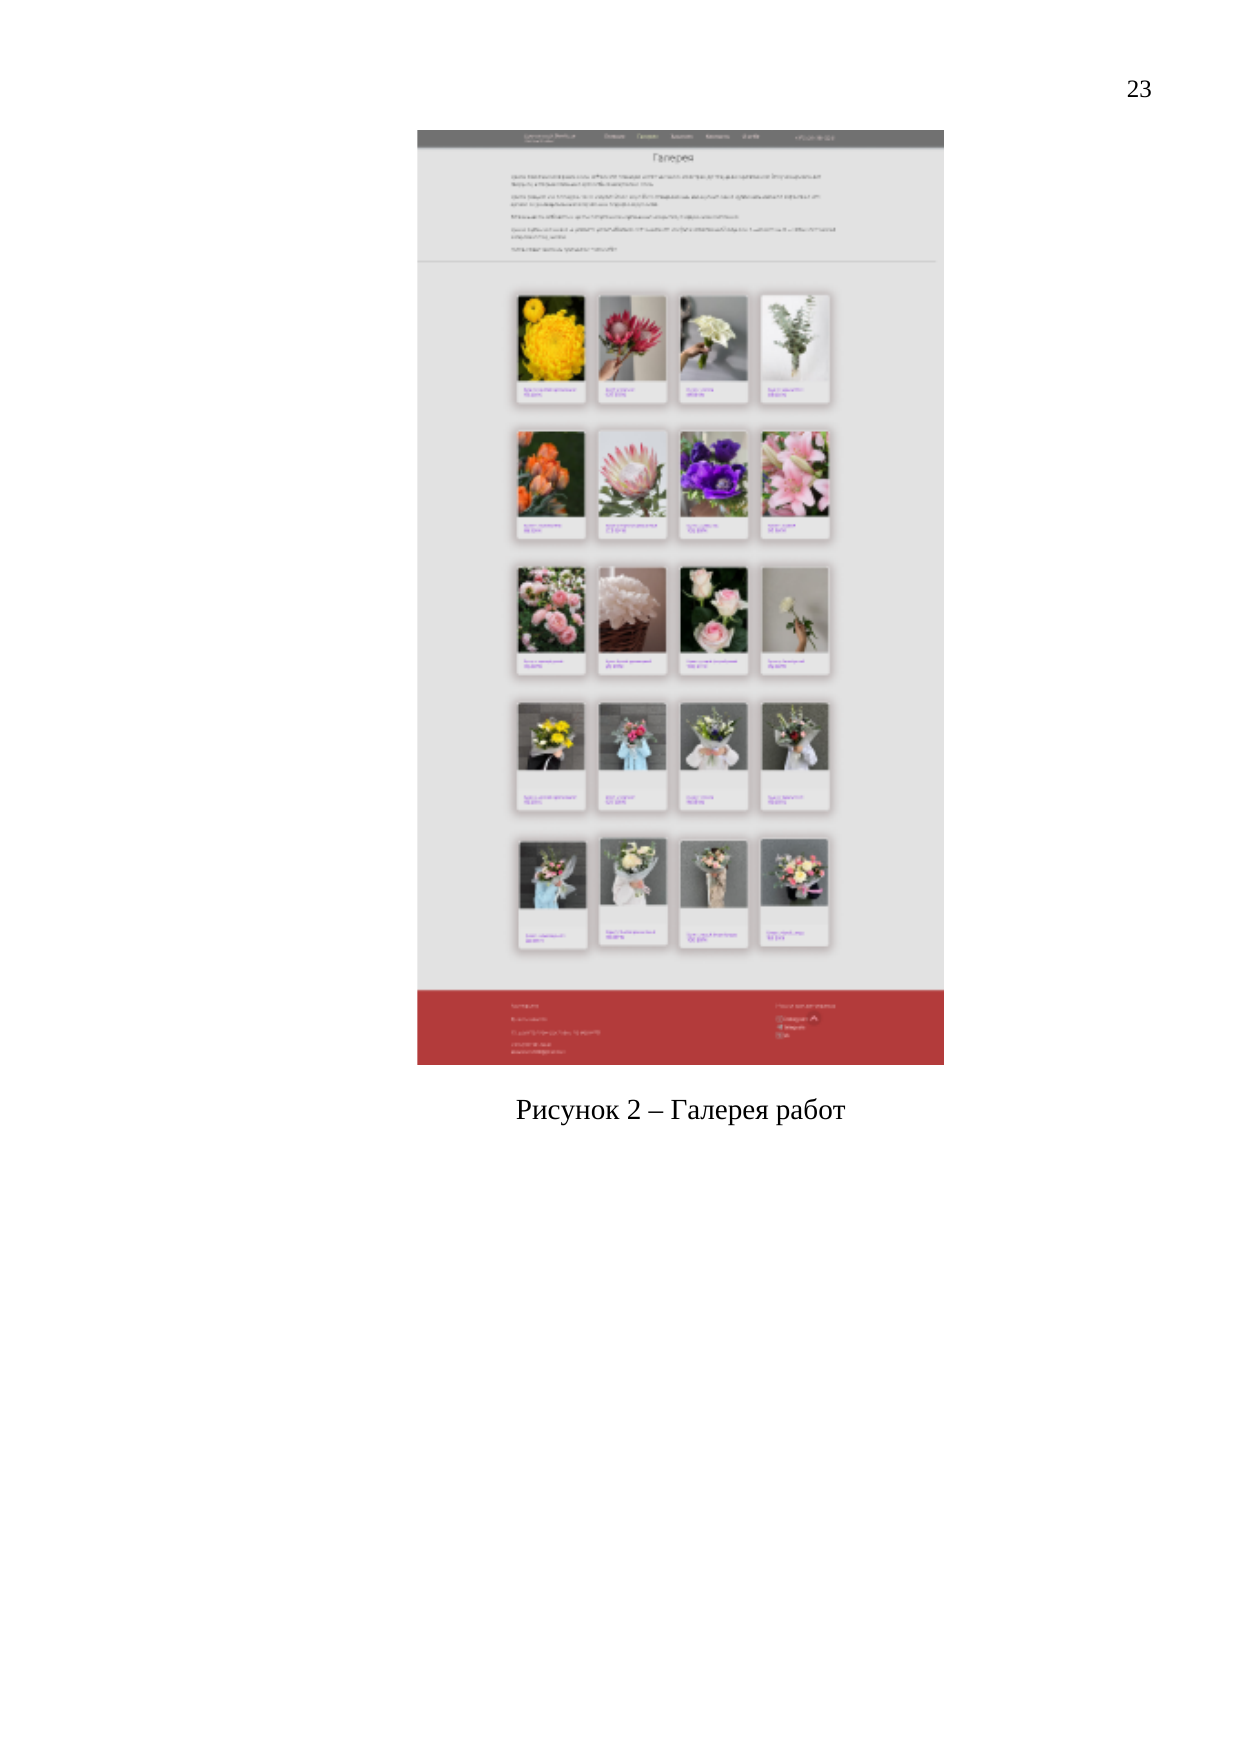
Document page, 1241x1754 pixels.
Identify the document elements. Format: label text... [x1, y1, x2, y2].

text Рисунок 2 – Галерея работ [136, 1092, 1152, 1126]
picture [417, 130, 944, 1065]
